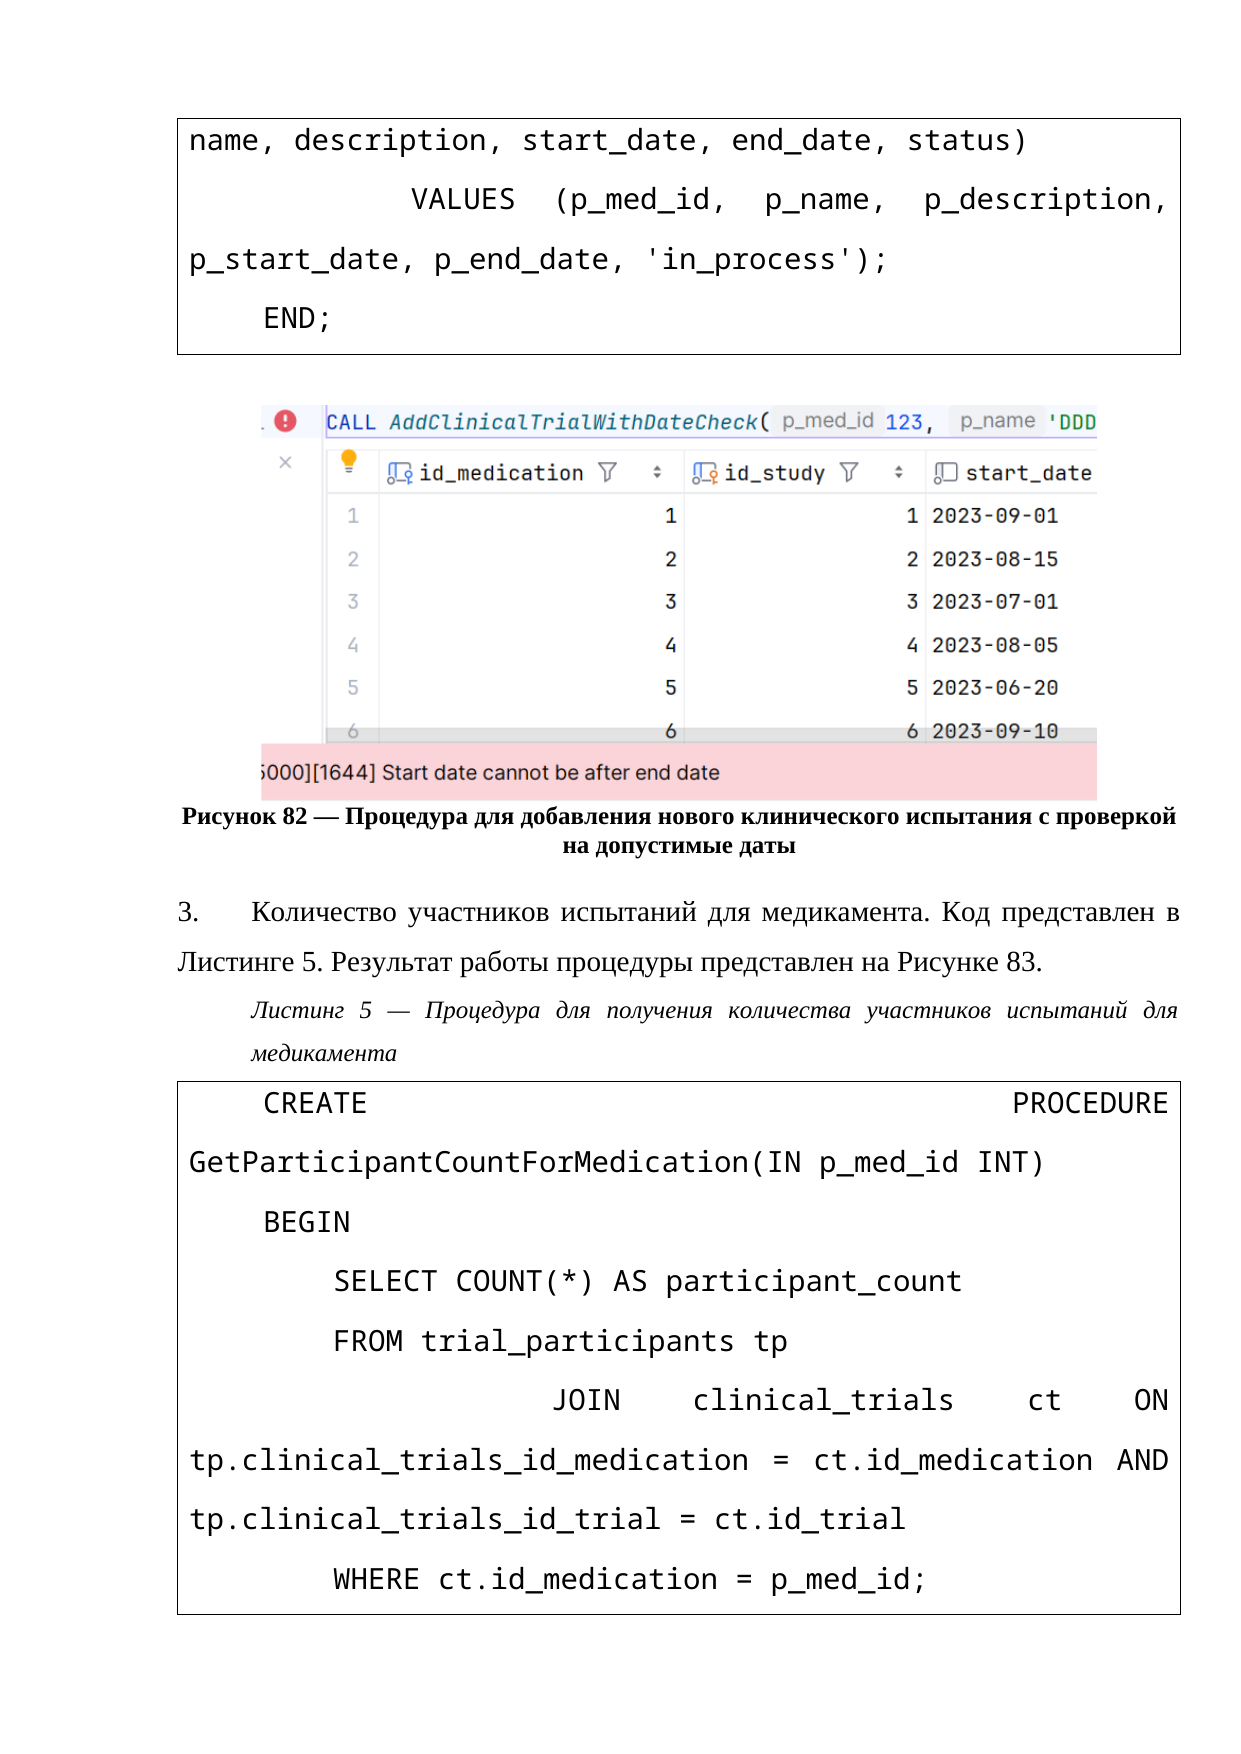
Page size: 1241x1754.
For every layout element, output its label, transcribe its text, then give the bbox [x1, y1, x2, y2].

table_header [178, 1082, 1180, 1614]
text Рисунок 82 — Процедура для добавления нового клинического испытания с проверкой на допустимые даты [177, 801, 1181, 859]
picture [261, 405, 1097, 802]
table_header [178, 119, 1180, 354]
list Количество участников испытаний для медикамента. Код представлен в Листинге 5. Результат работы процедуры представлен на Рисунке 83. [177, 894, 1181, 978]
text Листинг 5 — Процедура для получения количества участников испытаний для медикамента [251, 995, 1181, 1067]
